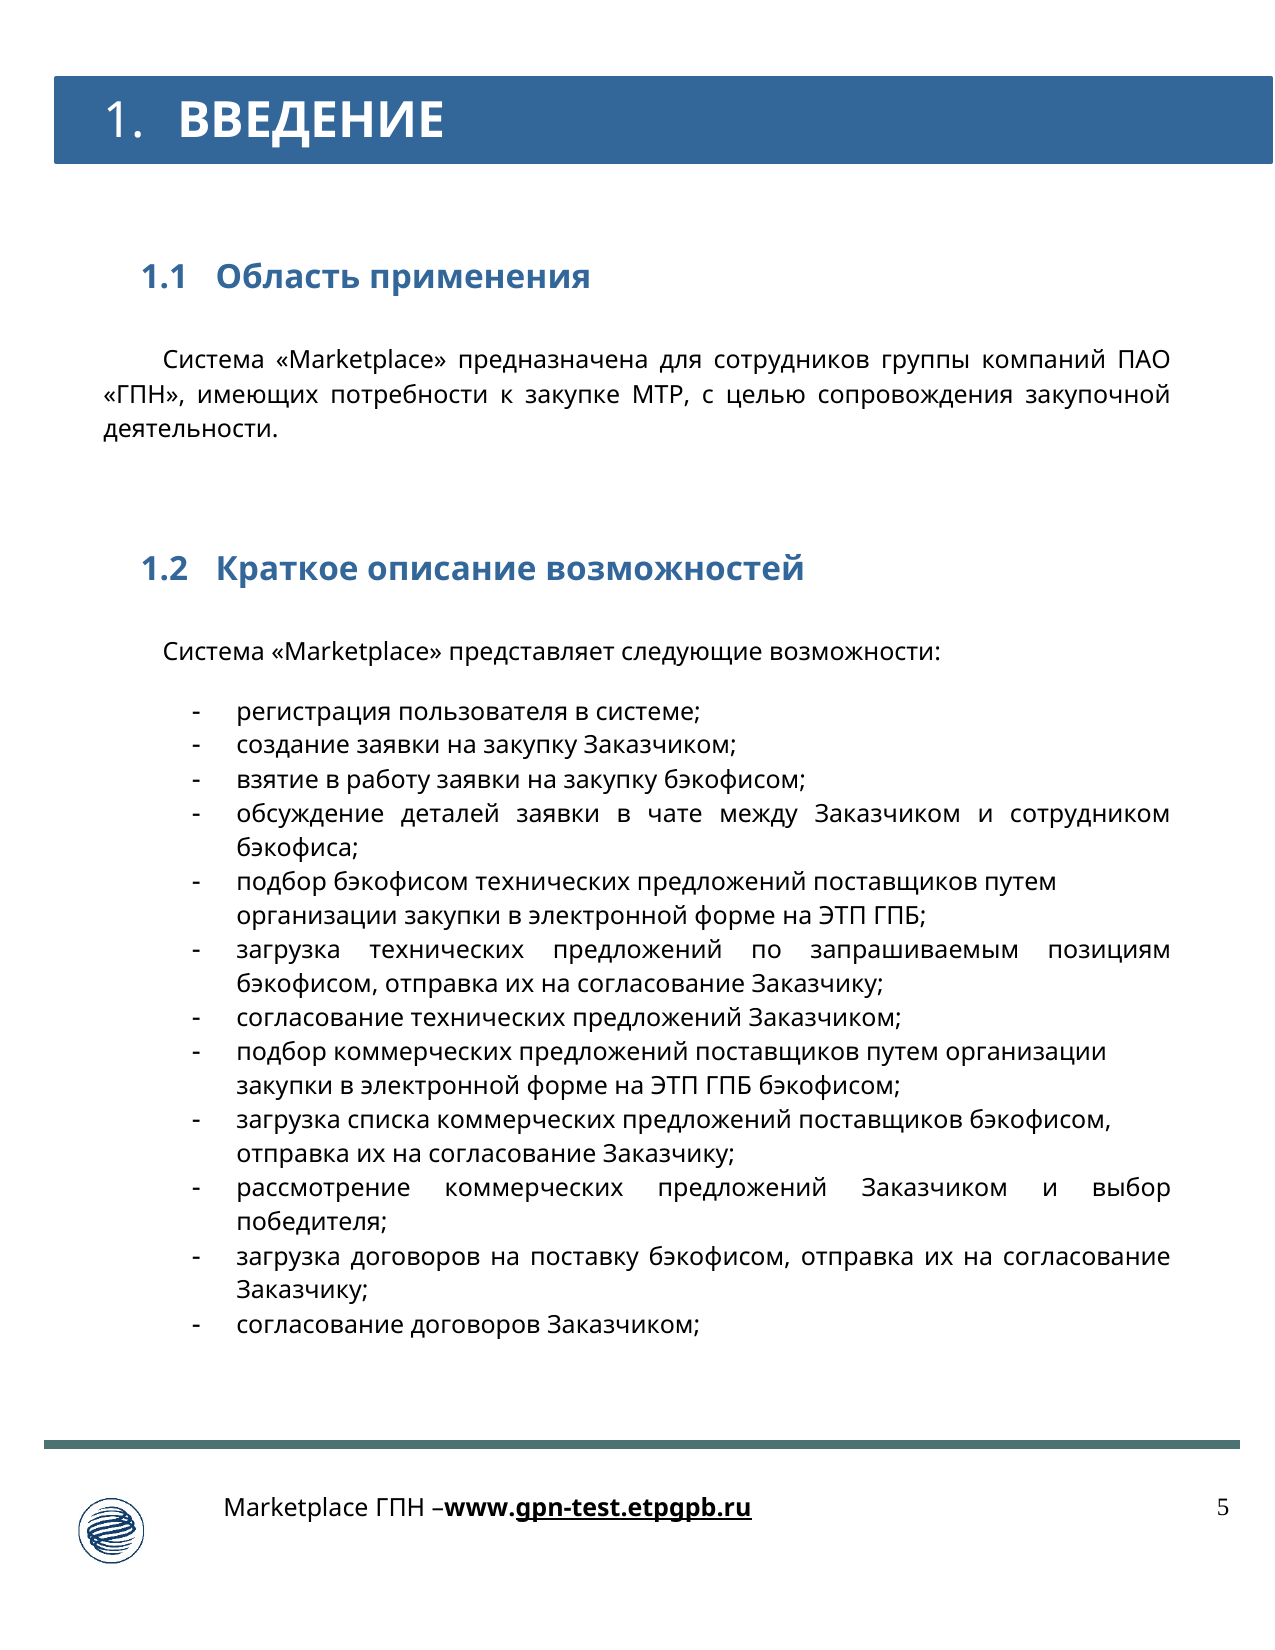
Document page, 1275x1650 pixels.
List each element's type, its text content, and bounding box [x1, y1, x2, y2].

text подбор бэкофисом технических предложений поставщиков путем организации закупки в электронной форме на ЭТП ГПБ; [192, 863, 1172, 932]
text рассмотрение коммерческих предложений Заказчиком и выбор победителя; [192, 1170, 1172, 1238]
text взятие в работу заявки на закупку бэкофисом; [192, 761, 1172, 795]
picture [69, 1489, 153, 1572]
text Введение [103, 84, 1172, 152]
subtitle Область применения [140, 252, 1172, 298]
text регистрация пользователя в системе; [192, 693, 1172, 727]
text Система «Marketplace» предназначена для сотрудников группы компаний ПАО «ГПН», имеющих потребности к закупке МТР, с целью сопровождения закупочной деятельности. [103, 342, 1172, 444]
text загрузка договоров на поставку бэкофисом, отправка их на согласование Заказчику; [192, 1238, 1172, 1306]
text согласование договоров Заказчиком; [192, 1306, 1172, 1340]
text согласование технических предложений Заказчиком; [192, 1000, 1172, 1034]
text загрузка технических предложений по запрашиваемым позициям бэкофисом, отправка их на согласование Заказчику; [192, 932, 1172, 1000]
text загрузка списка коммерческих предложений поставщиков бэкофисом, отправка их на согласование Заказчику; [192, 1102, 1172, 1170]
text обсуждение деталей заявки в чате между Заказчиком и сотрудником бэкофиса; [192, 795, 1172, 863]
text Система «Marketplace» представляет следующие возможности: [103, 634, 1172, 668]
subtitle Краткое описание возможностей [140, 544, 1172, 590]
text создание заявки на закупку Заказчиком; [192, 727, 1172, 761]
text подбор коммерческих предложений поставщиков путем организации закупки в электронной форме на ЭТП ГПБ бэкофисом; [192, 1034, 1172, 1102]
